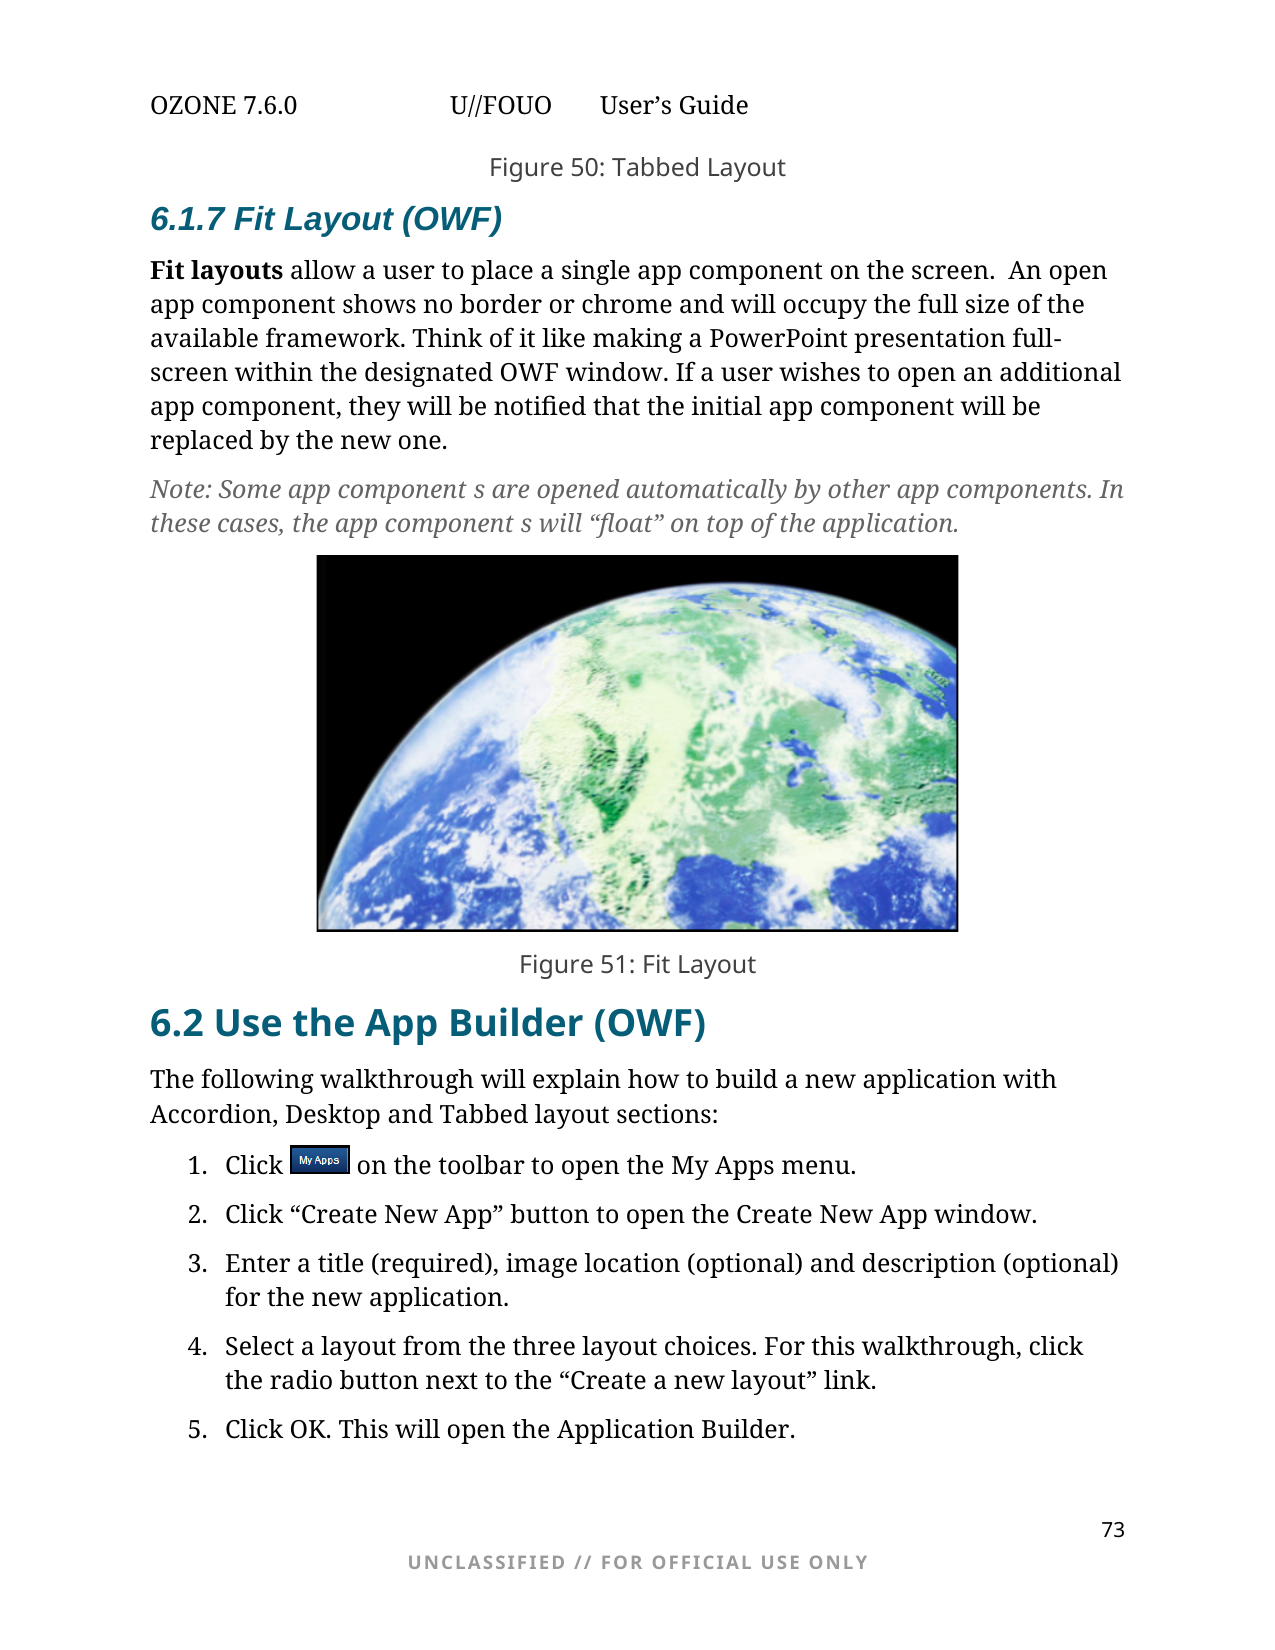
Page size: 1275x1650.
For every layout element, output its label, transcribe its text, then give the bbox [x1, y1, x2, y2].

list Click on the toolbar to open the My Apps menu. [187, 1145, 1125, 1182]
subtitle Fit Layout (OWF) [150, 199, 1125, 237]
subtitle Use the App Builder (OWF) [150, 996, 1125, 1047]
list Enter a title (required), image location (optional) and description (optional) for the new application. [187, 1246, 1125, 1314]
picture [292, 1148, 348, 1172]
text Figure 50: Tabbed Layout [150, 150, 1125, 184]
list Select a layout from the three layout choices. For this walkthrough, click the radio button next to the “Create a new layout” link. [187, 1329, 1125, 1397]
list Click “Create New App” button to open the Create New App window. [187, 1197, 1125, 1231]
text The following walkthrough will explain how to build a new application with Accordion, Desktop and Tabbed layout sections: [150, 1062, 1125, 1130]
text Note: Some app component s are opened automatically by other app components. In these cases, the app component s will “float” on top of the application. [150, 472, 1125, 540]
text Figure 51: Fit Layout [150, 947, 1125, 981]
picture [316, 555, 959, 932]
text Fit layouts allow a user to place a single app component on the screen. An open app component shows no border or chrome and will occupy the full size of the available framework. Think of it like making a PowerPoint presentation full-screen within the designated OWF window. If a user wishes to open an additional app component, they will be notified that the initial app component will be replaced by the new one. [150, 252, 1125, 457]
list Click OK. This will open the Application Builder. [187, 1412, 1125, 1446]
